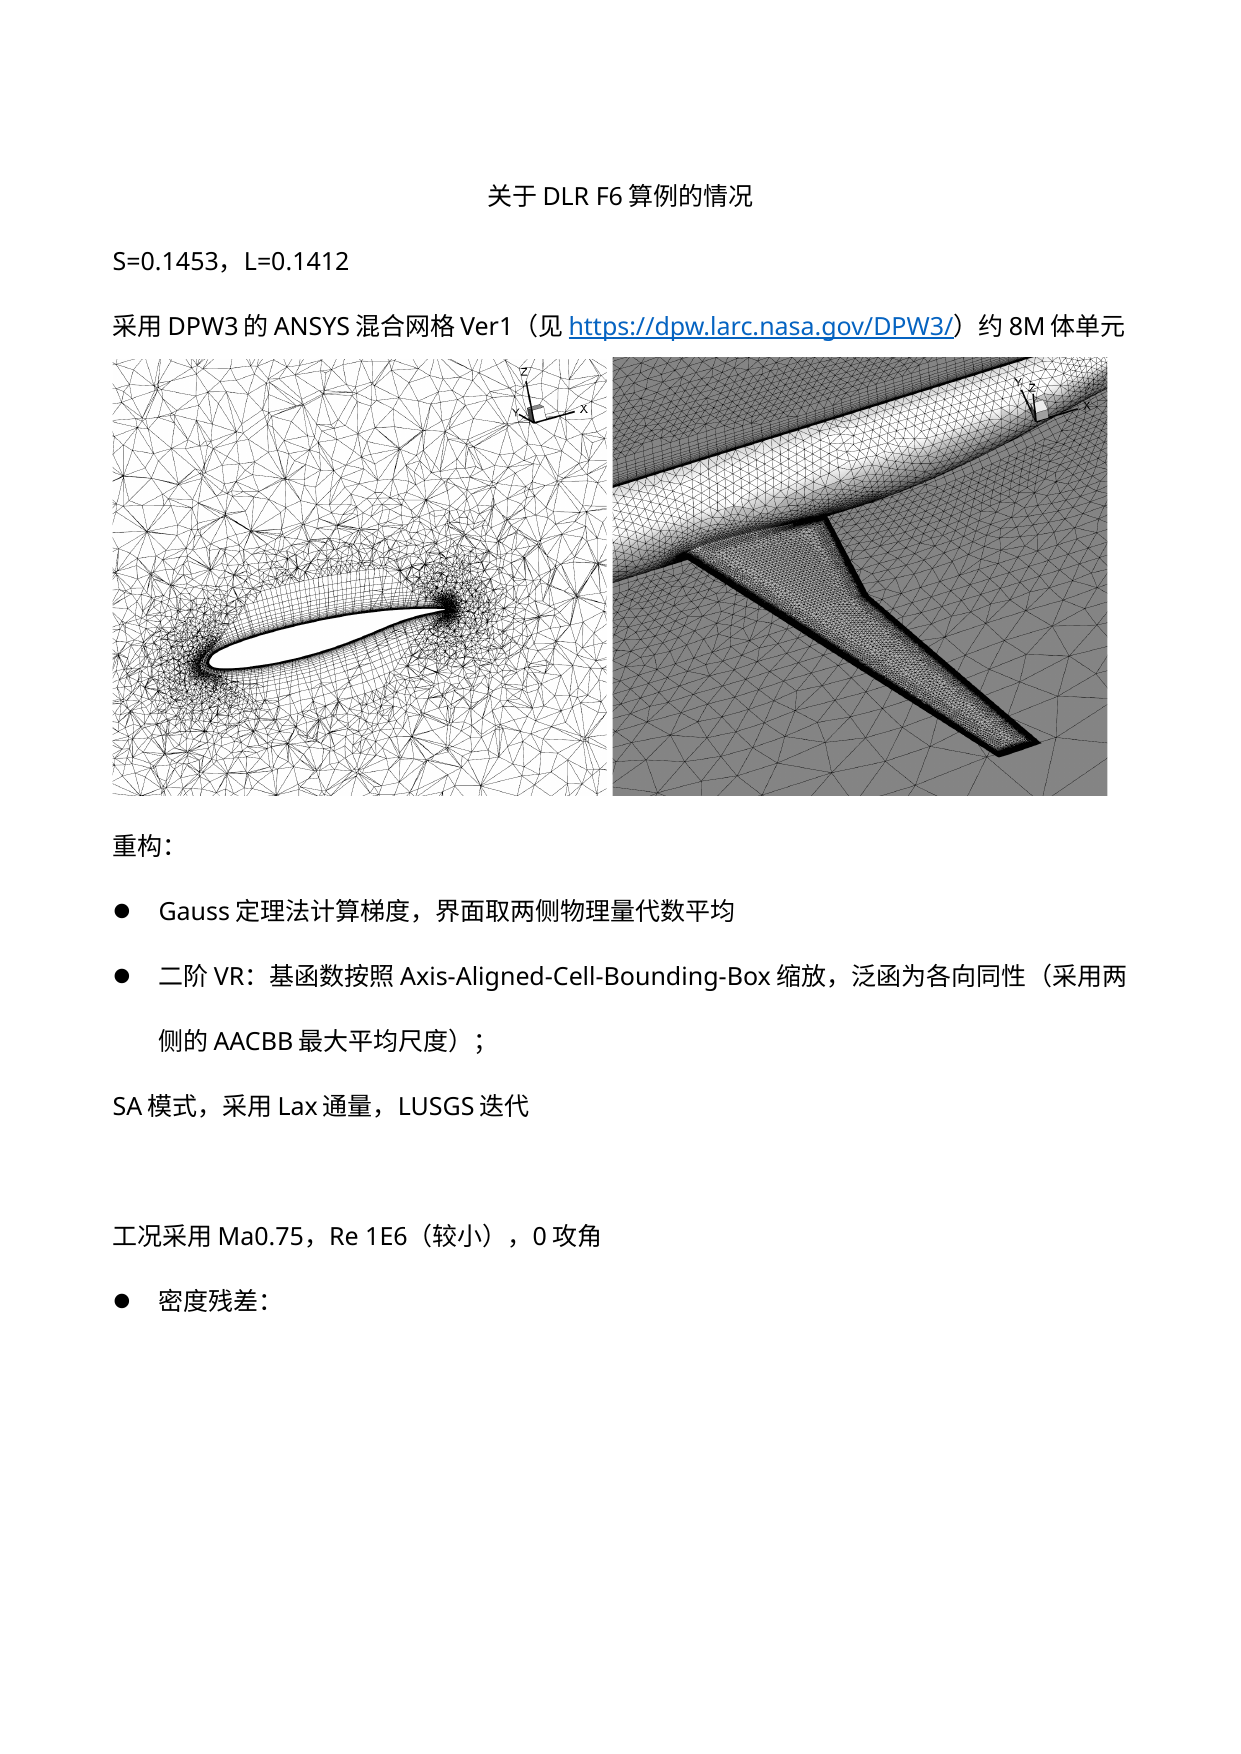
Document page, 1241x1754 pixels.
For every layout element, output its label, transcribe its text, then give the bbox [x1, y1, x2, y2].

text 工况采用Ma0.75，Re 1E6（较小），0攻角 [112, 1202, 1128, 1267]
picture [112, 359, 607, 796]
text 关于DLR F6算例的情况 [112, 162, 1128, 227]
list 密度残差： [112, 1267, 1128, 1332]
list 二阶VR：基函数按照Axis-Aligned-Cell-Bounding-Box缩放，泛函为各向同性（采用两侧的AACBB最大平均尺度）； [112, 942, 1128, 1072]
list Gauss定理法计算梯度，界面取两侧物理量代数平均 [112, 877, 1128, 942]
text 采用DPW3的ANSYS混合网格Ver1（见https://dpw.larc.nasa.gov/DPW3/）约8M体单元 [112, 292, 1128, 357]
text SA模式，采用Lax通量，LUSGS迭代 [112, 1072, 1128, 1137]
text 重构： [112, 812, 1128, 877]
text S=0.1453，L=0.1412 [112, 227, 1128, 292]
picture [612, 357, 1108, 796]
